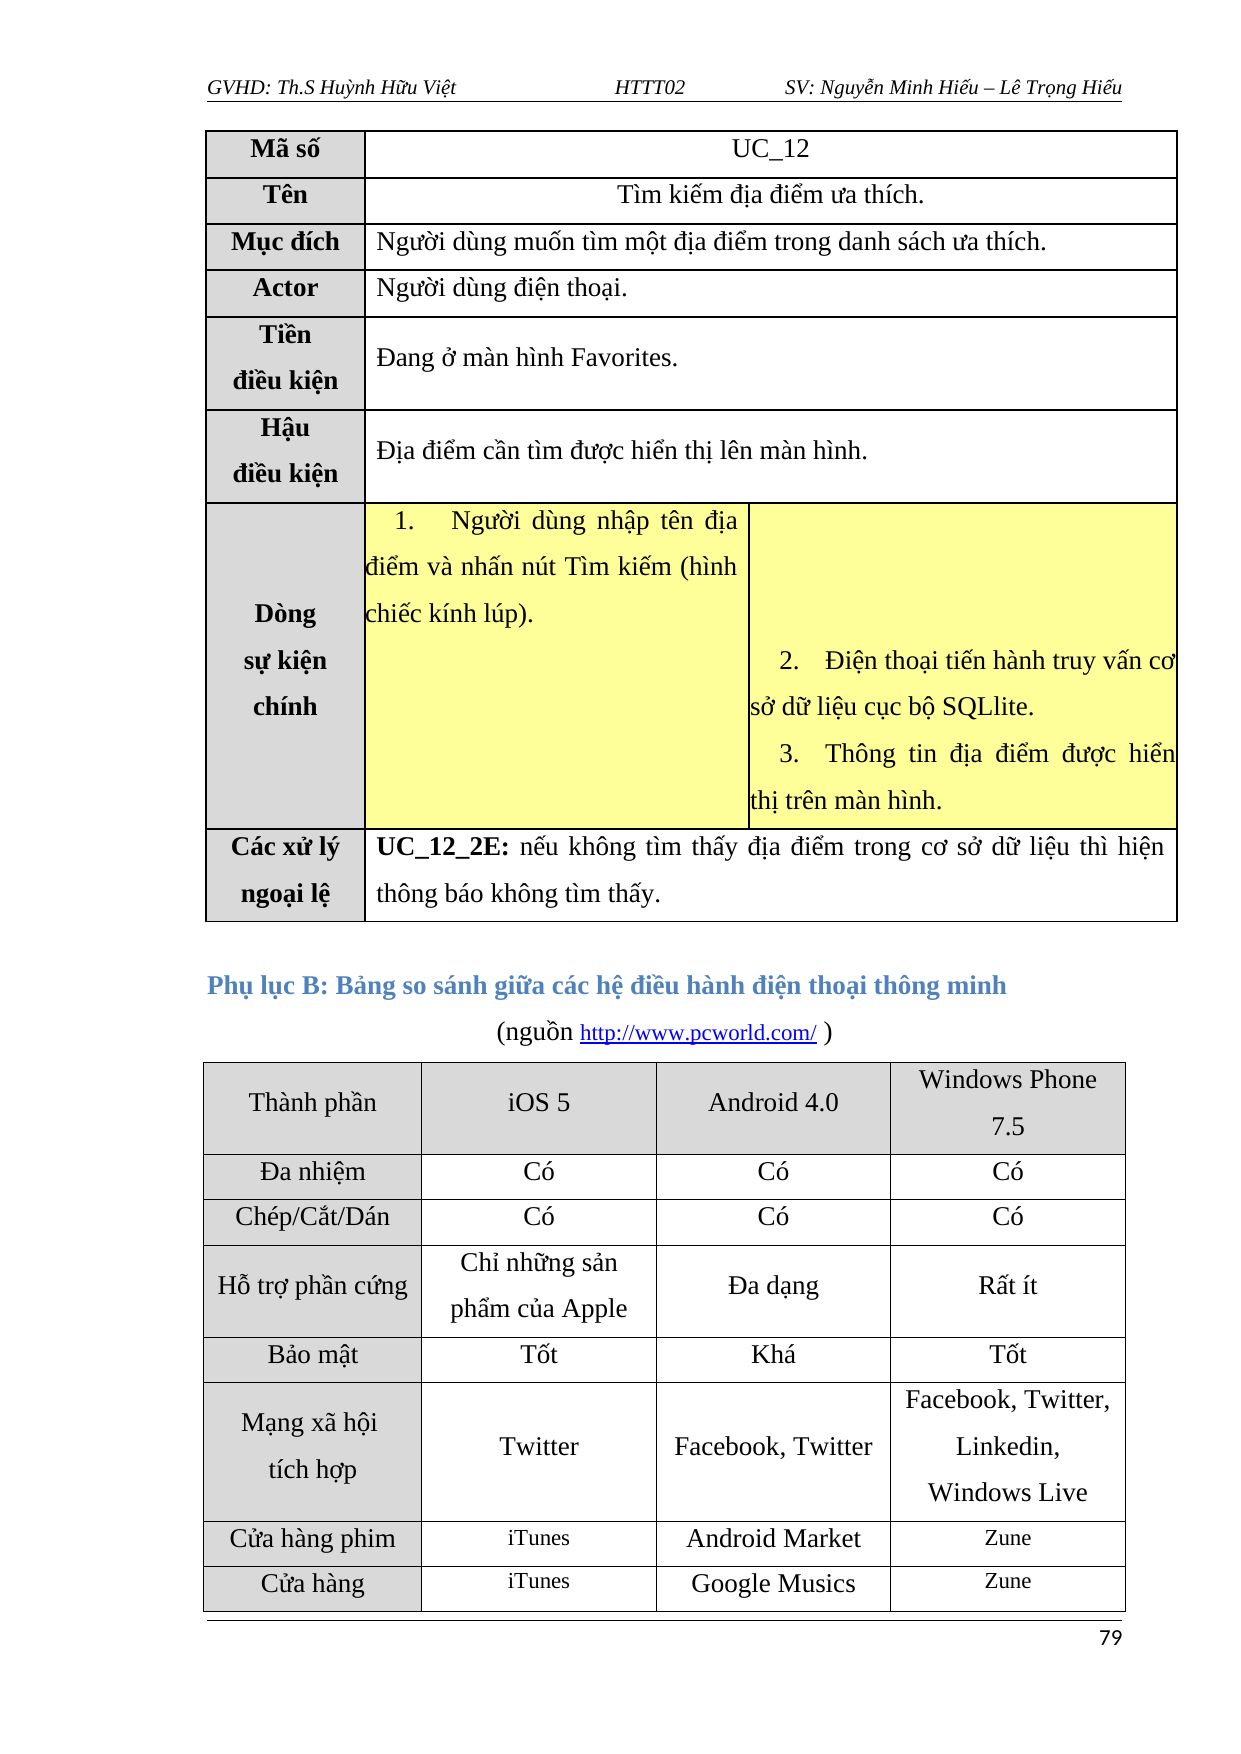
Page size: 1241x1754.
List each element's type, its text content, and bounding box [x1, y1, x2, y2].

table_cell Người dùng điện thoại. [366, 271, 1176, 316]
table_cell Có [891, 1155, 1125, 1199]
table_cell Đa nhiệm [204, 1155, 421, 1199]
table_cell Tiền điều kiện [207, 318, 364, 409]
table_cell Twitter [422, 1383, 656, 1521]
table_cell Tốt [891, 1338, 1125, 1382]
table_header Android 4.0 [657, 1063, 890, 1154]
table_cell Có [422, 1200, 656, 1245]
table_cell iTunes [422, 1522, 656, 1566]
table_cell Người dùng muốn tìm một địa điểm trong danh sách ưa thích. [366, 225, 1176, 269]
table_cell Facebook, Twitter [657, 1383, 890, 1521]
table_cell Actor [207, 271, 364, 316]
table_cell Cửa hàng phim [204, 1522, 421, 1566]
table_cell Có [657, 1155, 890, 1199]
table_cell Google Musics [657, 1567, 890, 1611]
table_cell Tốt [422, 1338, 656, 1382]
table_cell Chép/Cắt/Dán [204, 1200, 421, 1245]
table_header Windows Phone 7.5 [891, 1063, 1125, 1154]
table_cell Có [891, 1200, 1125, 1245]
table_cell Mạng xã hội tích hợp [204, 1383, 421, 1521]
table_cell Các xử lý ngoại lệ [207, 830, 364, 921]
table_cell Có [422, 1155, 656, 1199]
table_cell Dòng sự kiện chính [207, 504, 364, 828]
table_cell Zune [891, 1567, 1125, 1611]
table_cell Khá [657, 1338, 890, 1382]
table_cell Bảo mật [204, 1338, 421, 1382]
text (nguồn http://www.pcworld.com/ ) [207, 1015, 1122, 1047]
table_cell Địa điểm cần tìm được hiển thị lên màn hình. [366, 411, 1176, 502]
table_header Thành phần [204, 1063, 421, 1154]
table_cell Tên [207, 179, 364, 223]
table_cell Đa dạng [657, 1246, 890, 1337]
table_cell Có [657, 1200, 890, 1245]
table_cell Hậu điều kiện [207, 411, 364, 502]
table_cell iTunes [422, 1567, 656, 1611]
table_cell Chỉ những sản phẩm của Apple [422, 1246, 656, 1337]
table_cell UC_12_2E: nếu không tìm thấy địa điểm trong cơ sở dữ liệu thì hiện thông báo không tìm thấy. [366, 830, 1176, 921]
table_cell Rất ít [891, 1246, 1125, 1337]
table_cell Người dùng nhập tên địa điểm và nhấn nút Tìm kiếm (hình chiếc kính lúp). [366, 504, 748, 828]
table_cell Điện thoại tiến hành truy vấn cơ sở dữ liệu cục bộ SQLlite. Thông tin địa điểm được hiển thị trên màn hình. [750, 504, 1176, 828]
table_cell Tìm kiếm địa điểm ưa thích. [366, 179, 1176, 223]
subtitle Phụ lục B: Bảng so sánh giữa các hệ điều hành điện thoại thông minh [207, 969, 1122, 1000]
table_cell Cửa hàng âm nhạc [204, 1567, 421, 1611]
table_cell Đang ở màn hình Favorites. [366, 318, 1176, 409]
table_cell Facebook, Twitter, Linkedin, Windows Live [891, 1383, 1125, 1521]
table_cell Android Market [657, 1522, 890, 1566]
table_cell Mục đích [207, 225, 364, 269]
table_header UC_12 [366, 132, 1176, 177]
table_header iOS 5 [422, 1063, 656, 1154]
table_cell Zune [891, 1522, 1125, 1566]
table_cell Hỗ trợ phần cứng [204, 1246, 421, 1337]
table_header Mã số [207, 132, 364, 177]
